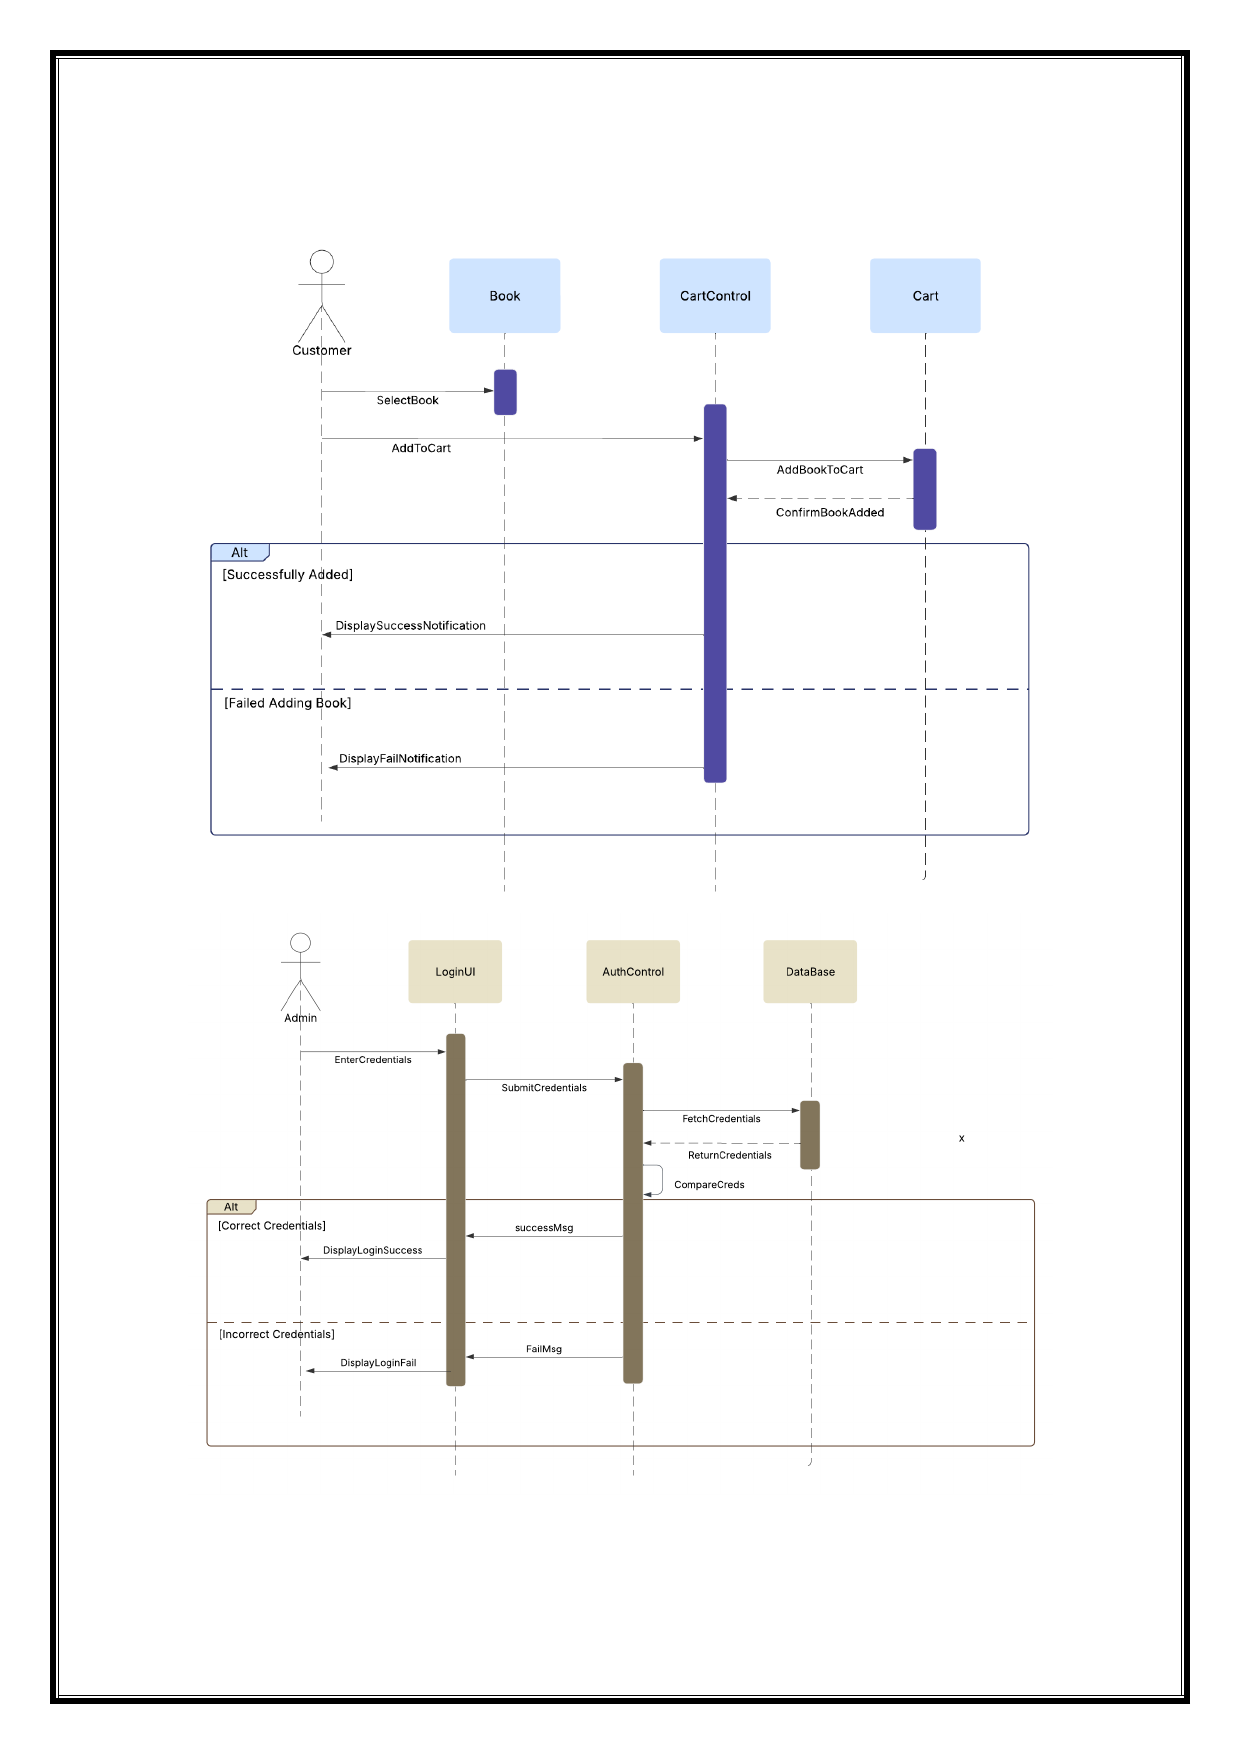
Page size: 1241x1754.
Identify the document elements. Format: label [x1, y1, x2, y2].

picture [187, 226, 1054, 1495]
